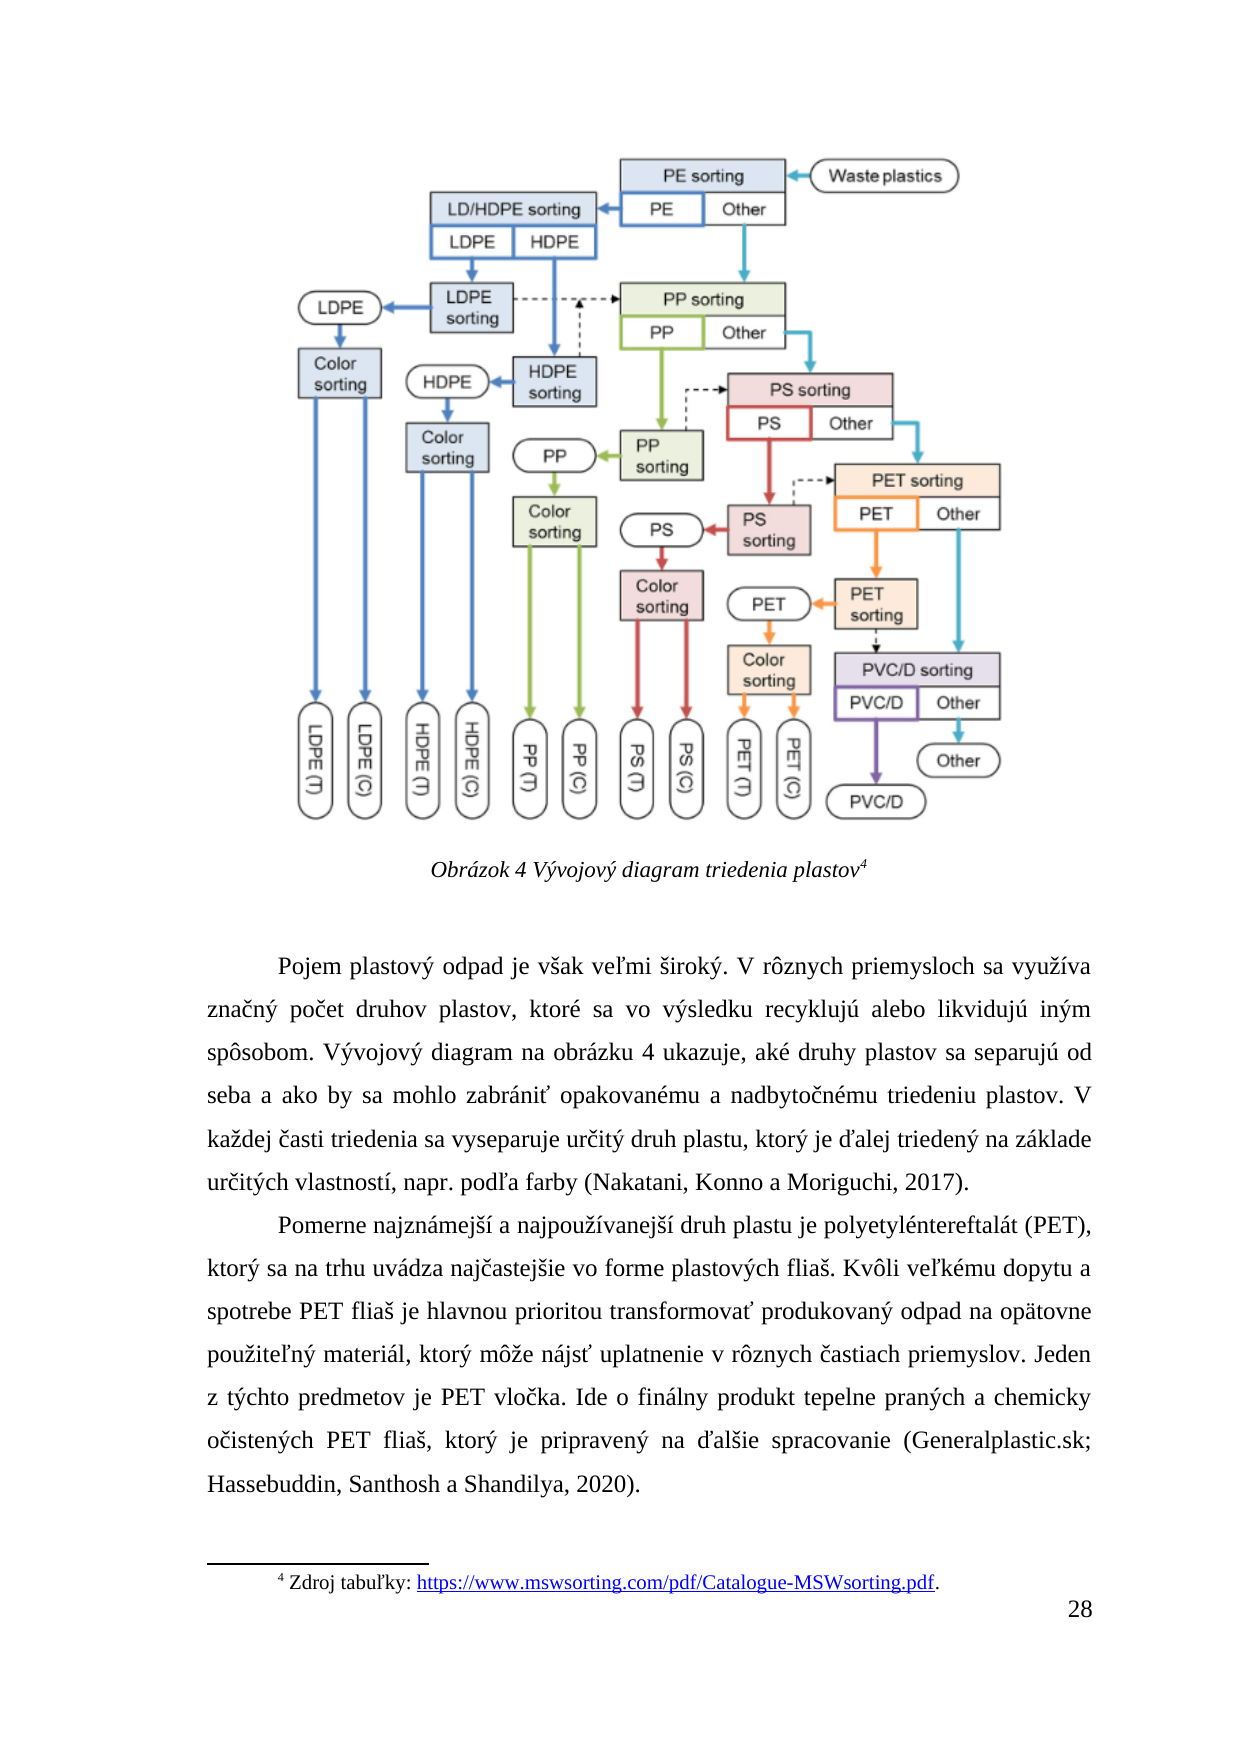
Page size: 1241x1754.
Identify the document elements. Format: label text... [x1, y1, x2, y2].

text Obrázok 4 Vývojový diagram triedenia plastov [207, 856, 1092, 882]
list Pomerne najznámejší a najpoužívanejší druh plastu je polyetyléntereftalát (PET), ktorý sa na trhu uvádza najčastejšie vo forme plastových fliaš. Kvôli veľkému dopytu a spotrebe PET fliaš je hlavnou prioritou transformovať produkovaný odpad na opätovne použiteľný materiál, ktorý môže nájsť uplatnenie v rôznych častiach priemyslov. Jeden z týchto predmetov je PET vločka. Ide o finálny produkt tepelne praných a chemicky očistených PET fliaš, ktorý je pripravený na ďalšie spracovanie (Generalplastic.sk; Hassebuddin, Santhosh a Shandilya, 2020). [207, 1210, 1092, 1497]
list Pojem plastový odpad je však veľmi široký. V rôznych priemysloch sa využíva značný počet druhov plastov, ktoré sa vo výsledku recyklujú alebo likvidujú iným spôsobom. Vývojový diagram na obrázku 4 ukazuje, aké druhy plastov sa separujú od seba a ako by sa mohlo zabrániť opakovanému a nadbytočnému triedeniu plastov. V každej časti triedenia sa vyseparuje určitý druh plastu, ktorý je ďalej triedený na základe určitých vlastností, napr. podľa farby (Nakatani, Konno a Moriguchi, 2017). [207, 951, 1092, 1196]
